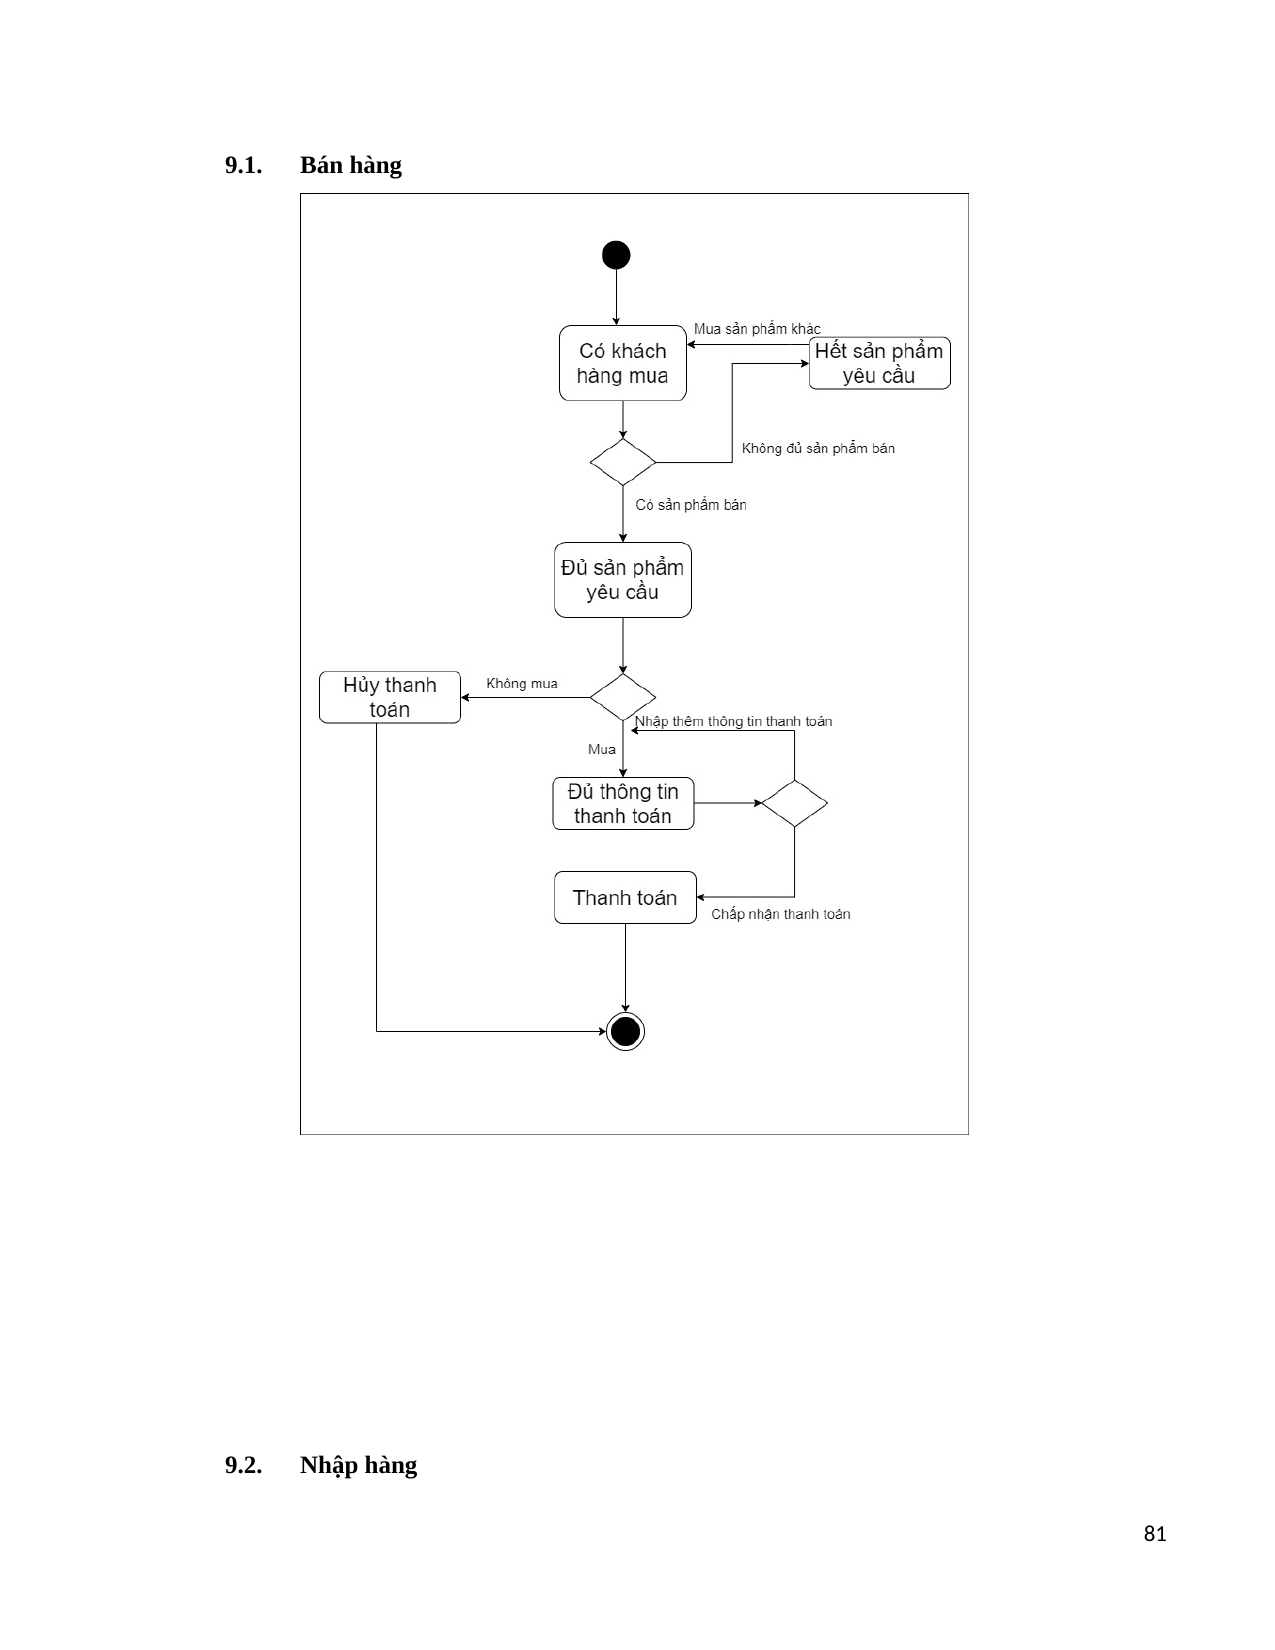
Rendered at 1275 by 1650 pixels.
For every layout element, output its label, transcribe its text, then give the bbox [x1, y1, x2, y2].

list Nhập hàng [225, 1450, 1167, 1479]
picture [300, 193, 969, 1135]
list Bán hàng [225, 150, 1167, 179]
